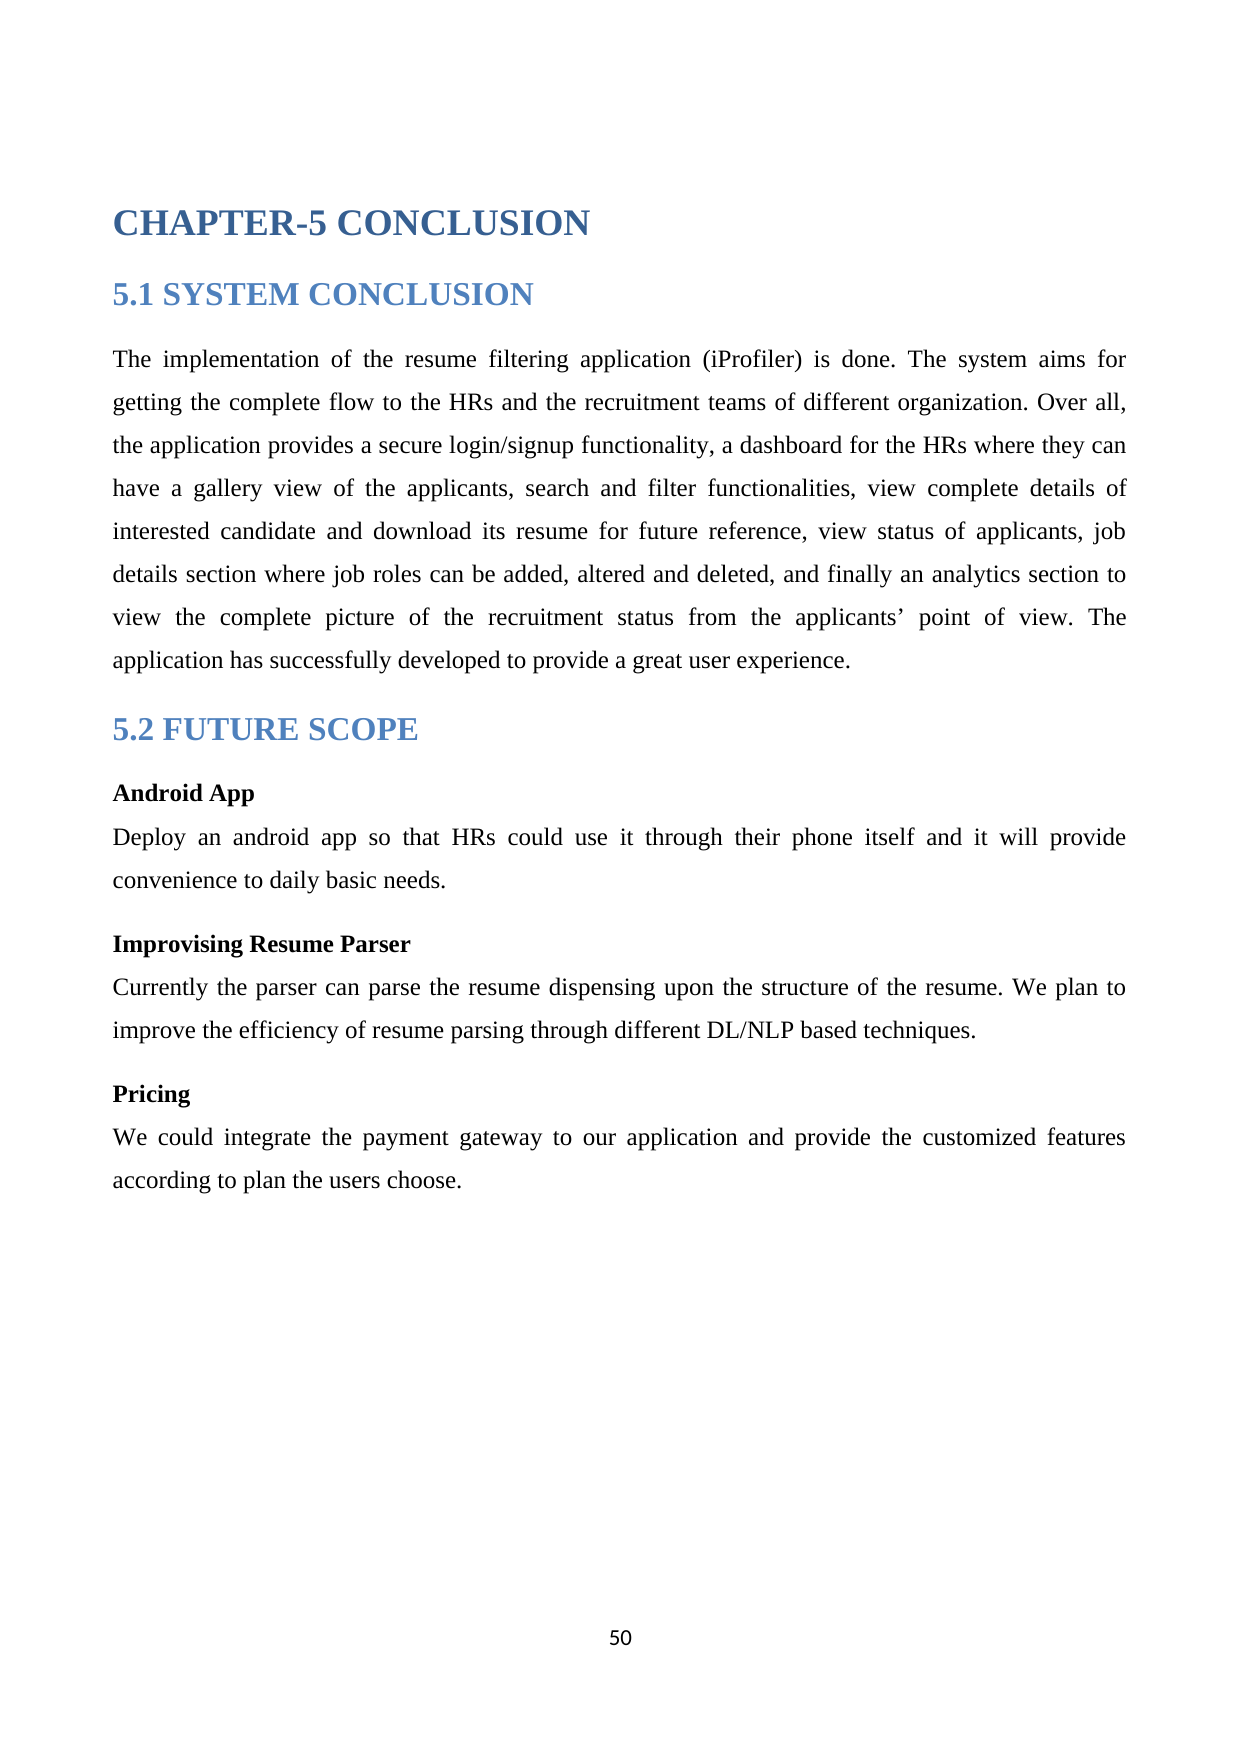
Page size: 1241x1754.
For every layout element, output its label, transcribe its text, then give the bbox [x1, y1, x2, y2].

subtitle 5.2 FUTURE SCOPE [112, 709, 1128, 748]
subtitle CHAPTER-5 CONCLUSION [112, 200, 1128, 243]
text Currently the parser can parse the resume dispensing upon the structure of the resume. We plan to improve the efficiency of resume parsing through different DL/NLP based techniques. [112, 972, 1128, 1044]
text Deploy an android app so that HRs could use it through their phone itself and it will provide convenience to daily basic needs. [112, 822, 1128, 893]
subtitle 5.1 SYSTEM CONCLUSION [112, 274, 1128, 313]
text The implementation of the resume filtering application (iProfiler) is done. The system aims for getting the complete flow to the HRs and the recruitment teams of different organization. Over all, the application provides a secure login/signup functionality, a dashboard for the HRs where they can have a gallery view of the applicants, search and filter functionalities, view complete details of interested candidate and download its resume for future reference, view status of applicants, job details section where job roles can be added, altered and deleted, and finally an analytics section to view the complete picture of the recruitment status from the applicants’ point of view. The application has successfully developed to provide a great user experience. [112, 344, 1128, 674]
text We could integrate the payment gateway to our application and provide the customized features according to plan the users choose. [112, 1122, 1128, 1194]
text Pricing [112, 1079, 1128, 1108]
text Android App [112, 778, 1128, 807]
text Improvising Resume Parser [112, 929, 1128, 957]
